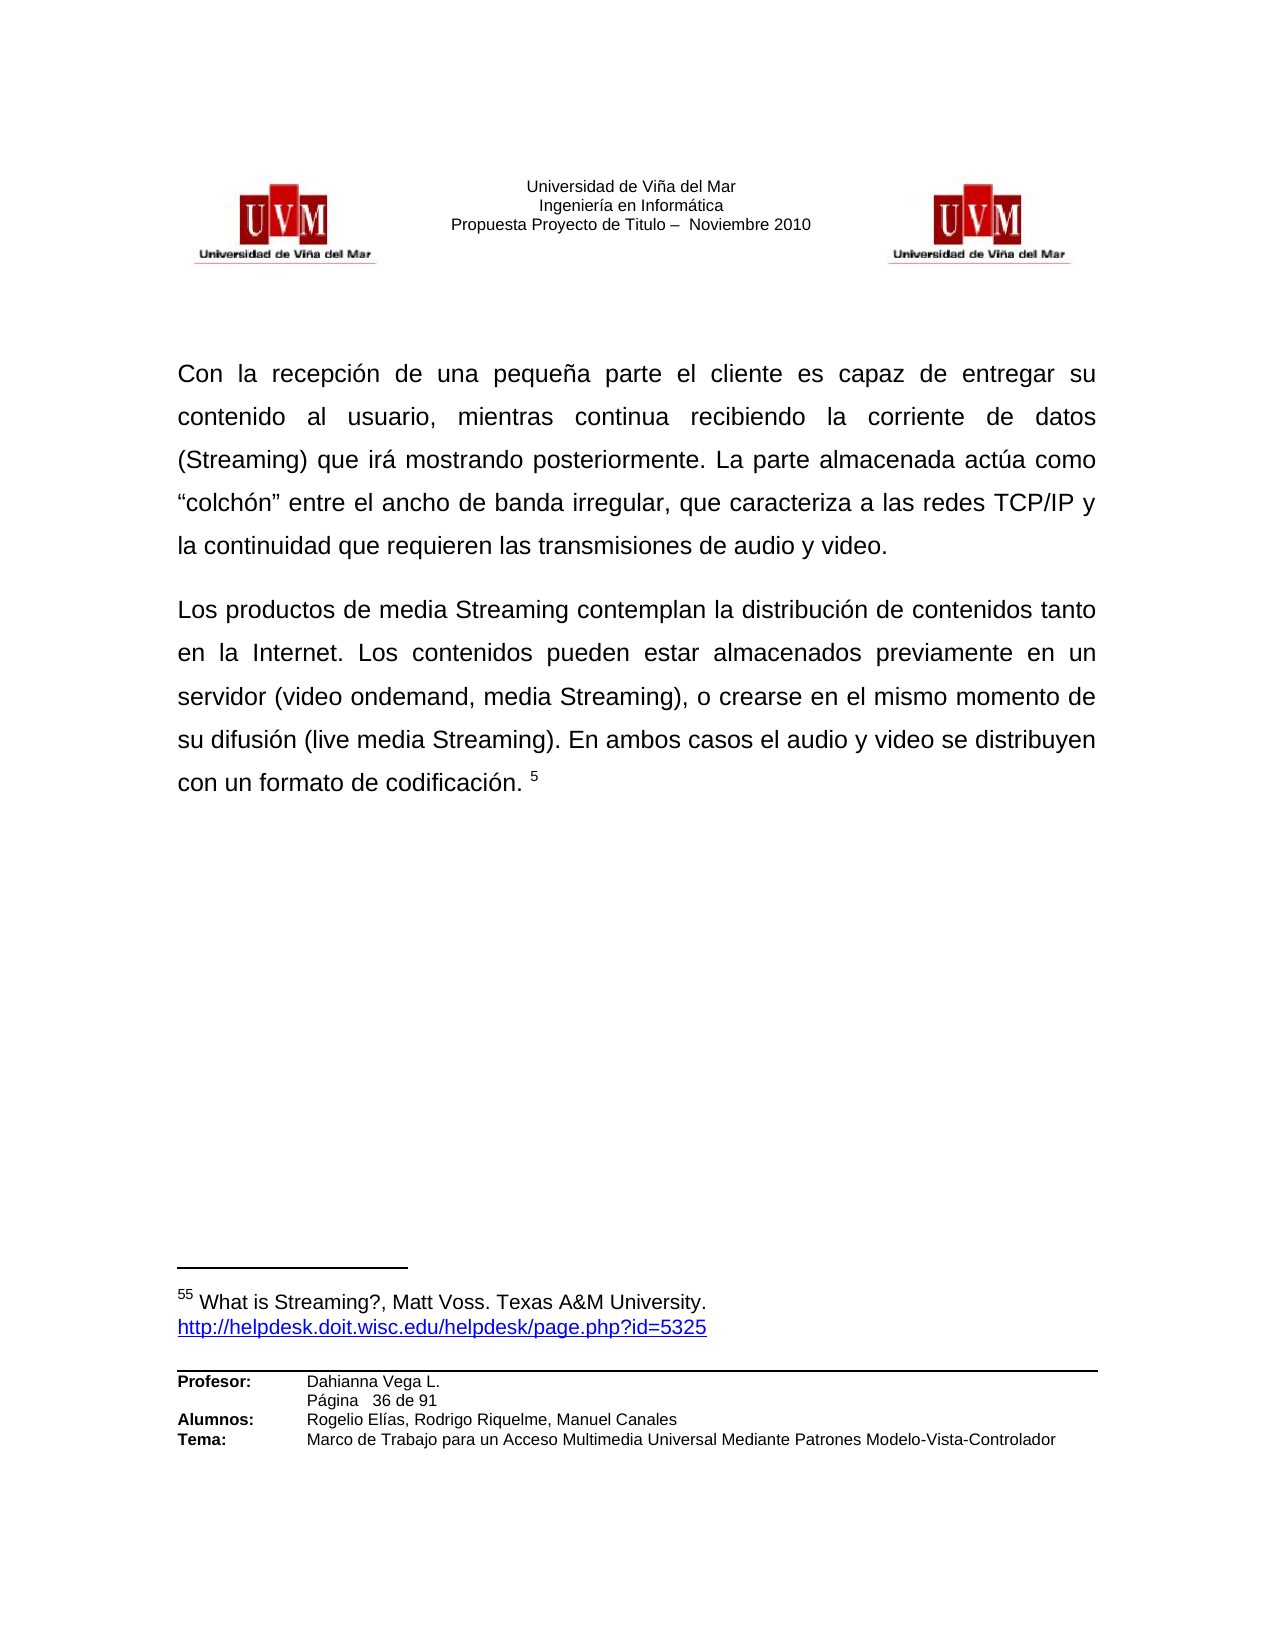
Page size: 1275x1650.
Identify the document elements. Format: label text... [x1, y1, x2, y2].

text Los productos de media Streaming contemplan la distribución de contenidos tanto en la Internet. Los contenidos pueden estar almacenados previamente en un servidor (video ondemand, media Streaming), o crearse en el mismo momento de su difusión (live media Streaming). En ambos casos el audio y video se distribuyen con un formato de codificación. [177, 595, 1098, 797]
picture [871, 176, 1084, 267]
text Con la recepción de una pequeña parte el cliente es capaz de entregar su contenido al usuario, mientras continua recibiendo la corriente de datos (Streaming) que irá mostrando posteriormente. La parte almacenada actúa como “colchón” entre el ancho de banda irregular, que caracteriza a las redes TCP/IP y la continuidad que requieren las transmisiones de audio y video. [177, 359, 1098, 560]
picture [177, 176, 390, 267]
